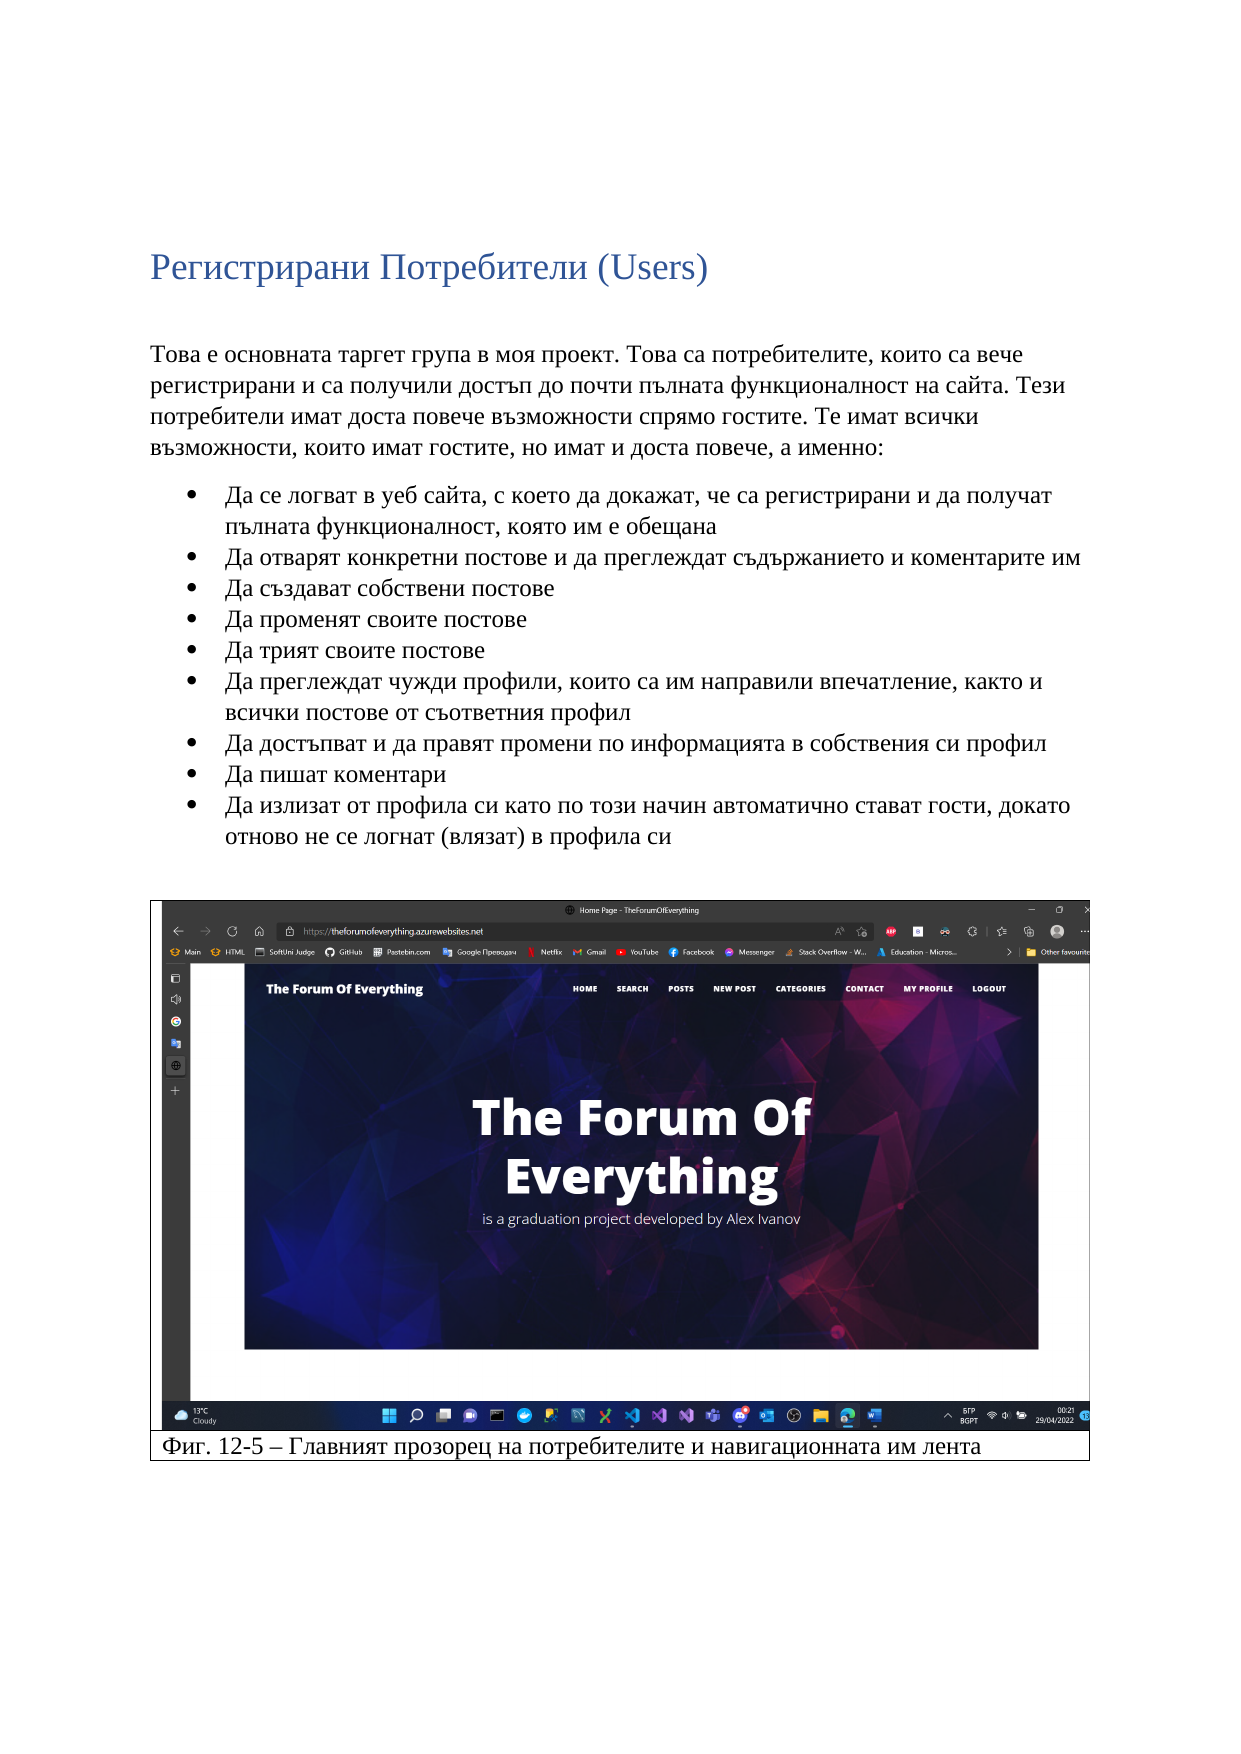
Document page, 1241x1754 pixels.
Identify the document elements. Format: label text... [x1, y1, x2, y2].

list Да пишат коментари [187, 759, 1090, 788]
subtitle Регистрирани Потребители (Users) [150, 244, 1090, 288]
list Да достъпват и да правят промени по информацията в собствения си профил [187, 728, 1090, 757]
list Да преглеждат чужди профили, които са им направили впечатление, както и всички постове от съответния профил [187, 666, 1090, 726]
table_header [151, 901, 161, 1430]
list Да създават собствени постове [187, 573, 1090, 602]
list Да отварят конкретни постове и да преглеждат съдържанието и коментарите им [187, 542, 1090, 571]
list Да излизат от профила си като по този начин автоматично стават гости, докато отново не се логнат (влязат) в профила си [187, 790, 1090, 850]
table_cell Фиг. 12-5 – Главният прозорец на потребителите и навигационната им лента [151, 1431, 1089, 1459]
text Това е основната таргет група в моя проект. Това са потребителите, които са вече регистрирани и са получили достъп до почти пълната функционалност на сайта. Тези потребители имат доста повече възможности спрямо гостите. Те имат всички възможности, които имат гостите, но имат и доста повече, а именно: [150, 339, 1090, 461]
picture [161, 901, 1090, 1430]
list Да трият своите постове [187, 635, 1090, 664]
list Да се логват в уеб сайта, с което да докажат, че са регистрирани и да получат пълната функционалност, която им е обещана [187, 480, 1090, 539]
list Да променят своите постове [187, 604, 1090, 633]
